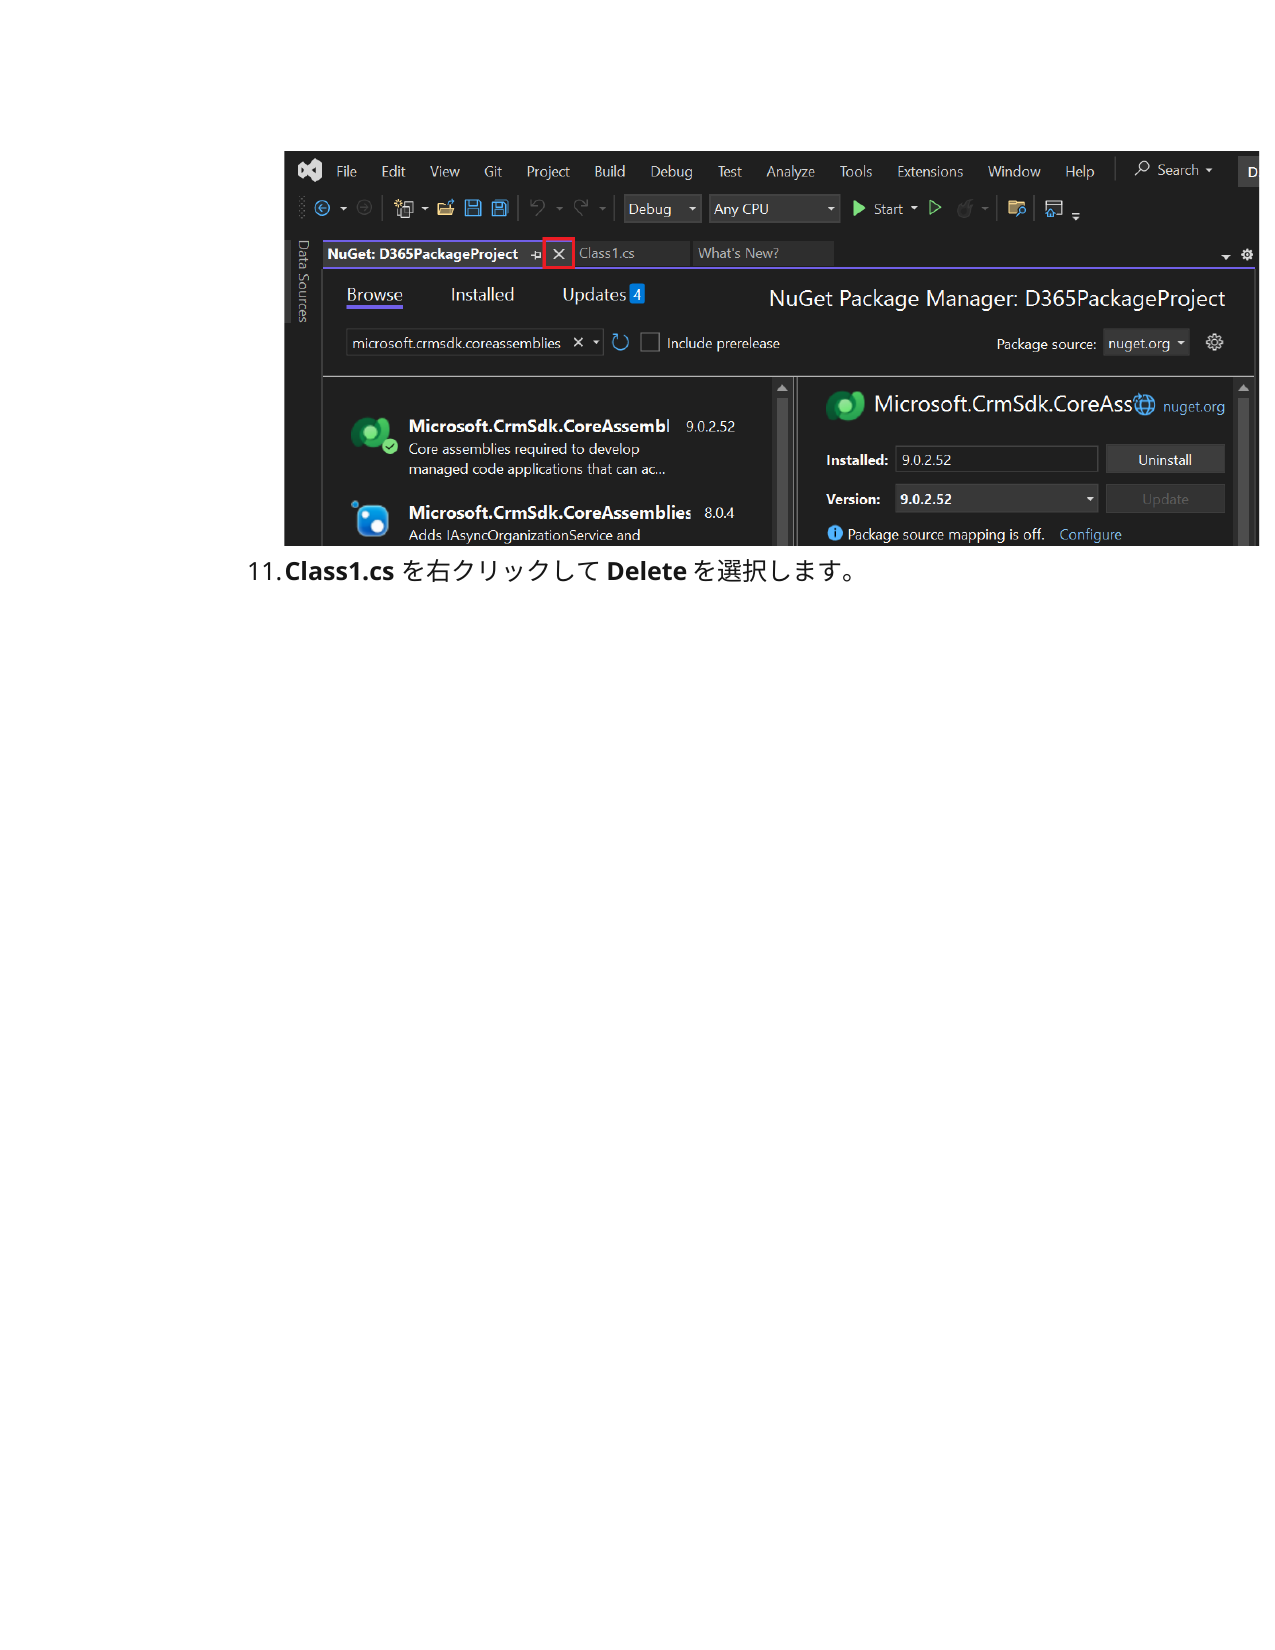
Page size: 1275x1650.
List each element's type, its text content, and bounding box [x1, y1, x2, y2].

picture [284, 150, 1260, 547]
list Class1.cs を右クリックしてDeleteを選択します。 [247, 551, 1125, 588]
